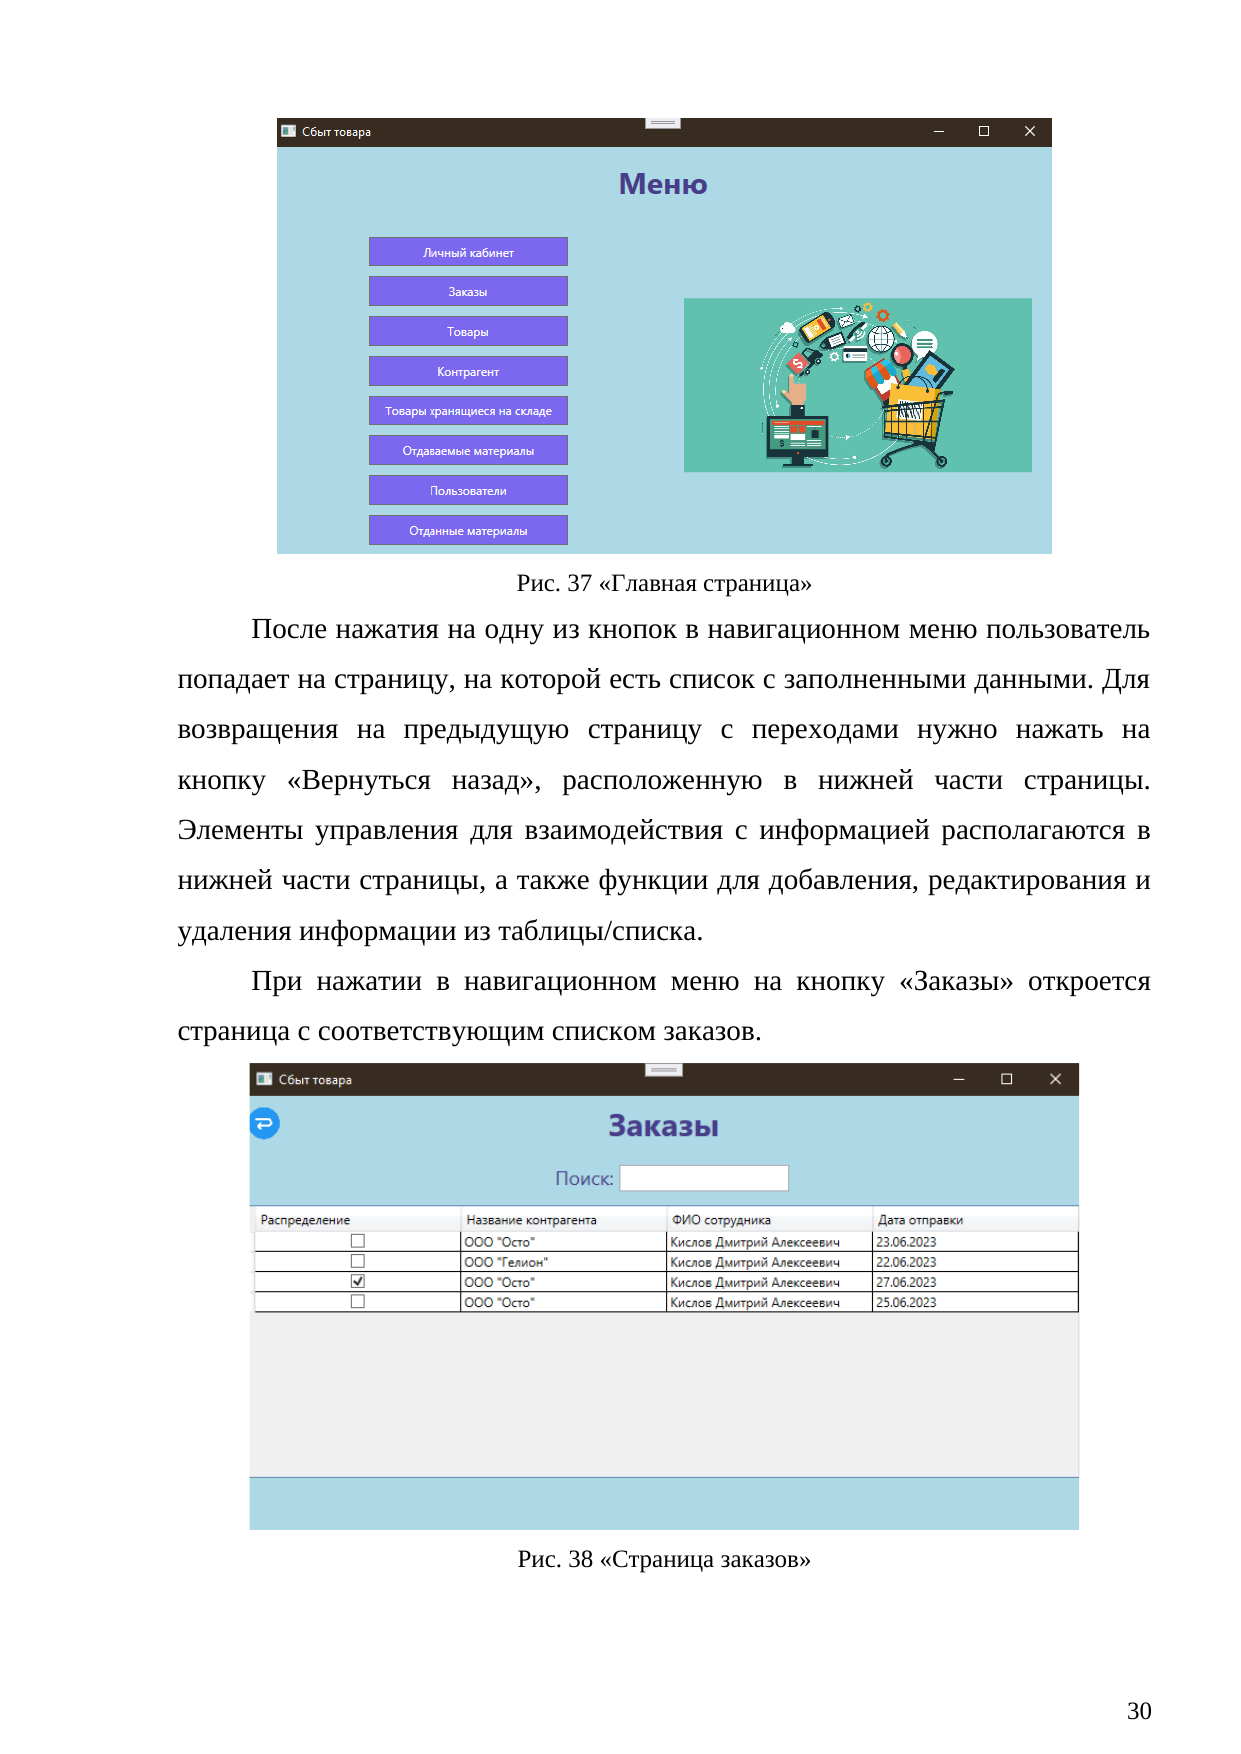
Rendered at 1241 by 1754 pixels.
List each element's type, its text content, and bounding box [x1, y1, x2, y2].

text После нажатия на одну из кнопок в навигационном меню пользователь попадает на страницу, на которой есть список с заполненными данными. Для возвращения на предыдущую страницу с переходами нужно нажать на кнопку «Вернуться назад», расположенную в нижней части страницы. Элементы управления для взаимодействия с информацией располагаются в нижней части страницы, а также функции для добавления, редактирования и удаления информации из таблицы/списка. [177, 611, 1152, 946]
text Рис. 37 «Главная страница» [177, 568, 1152, 596]
picture [249, 1063, 1080, 1530]
picture [277, 118, 1052, 554]
text При нажатии в навигационном меню на кнопку «Заказы» откроется страница с соответствующим списком заказов. [177, 963, 1152, 1047]
text Рис. 38 «Страница заказов» [177, 1544, 1152, 1573]
